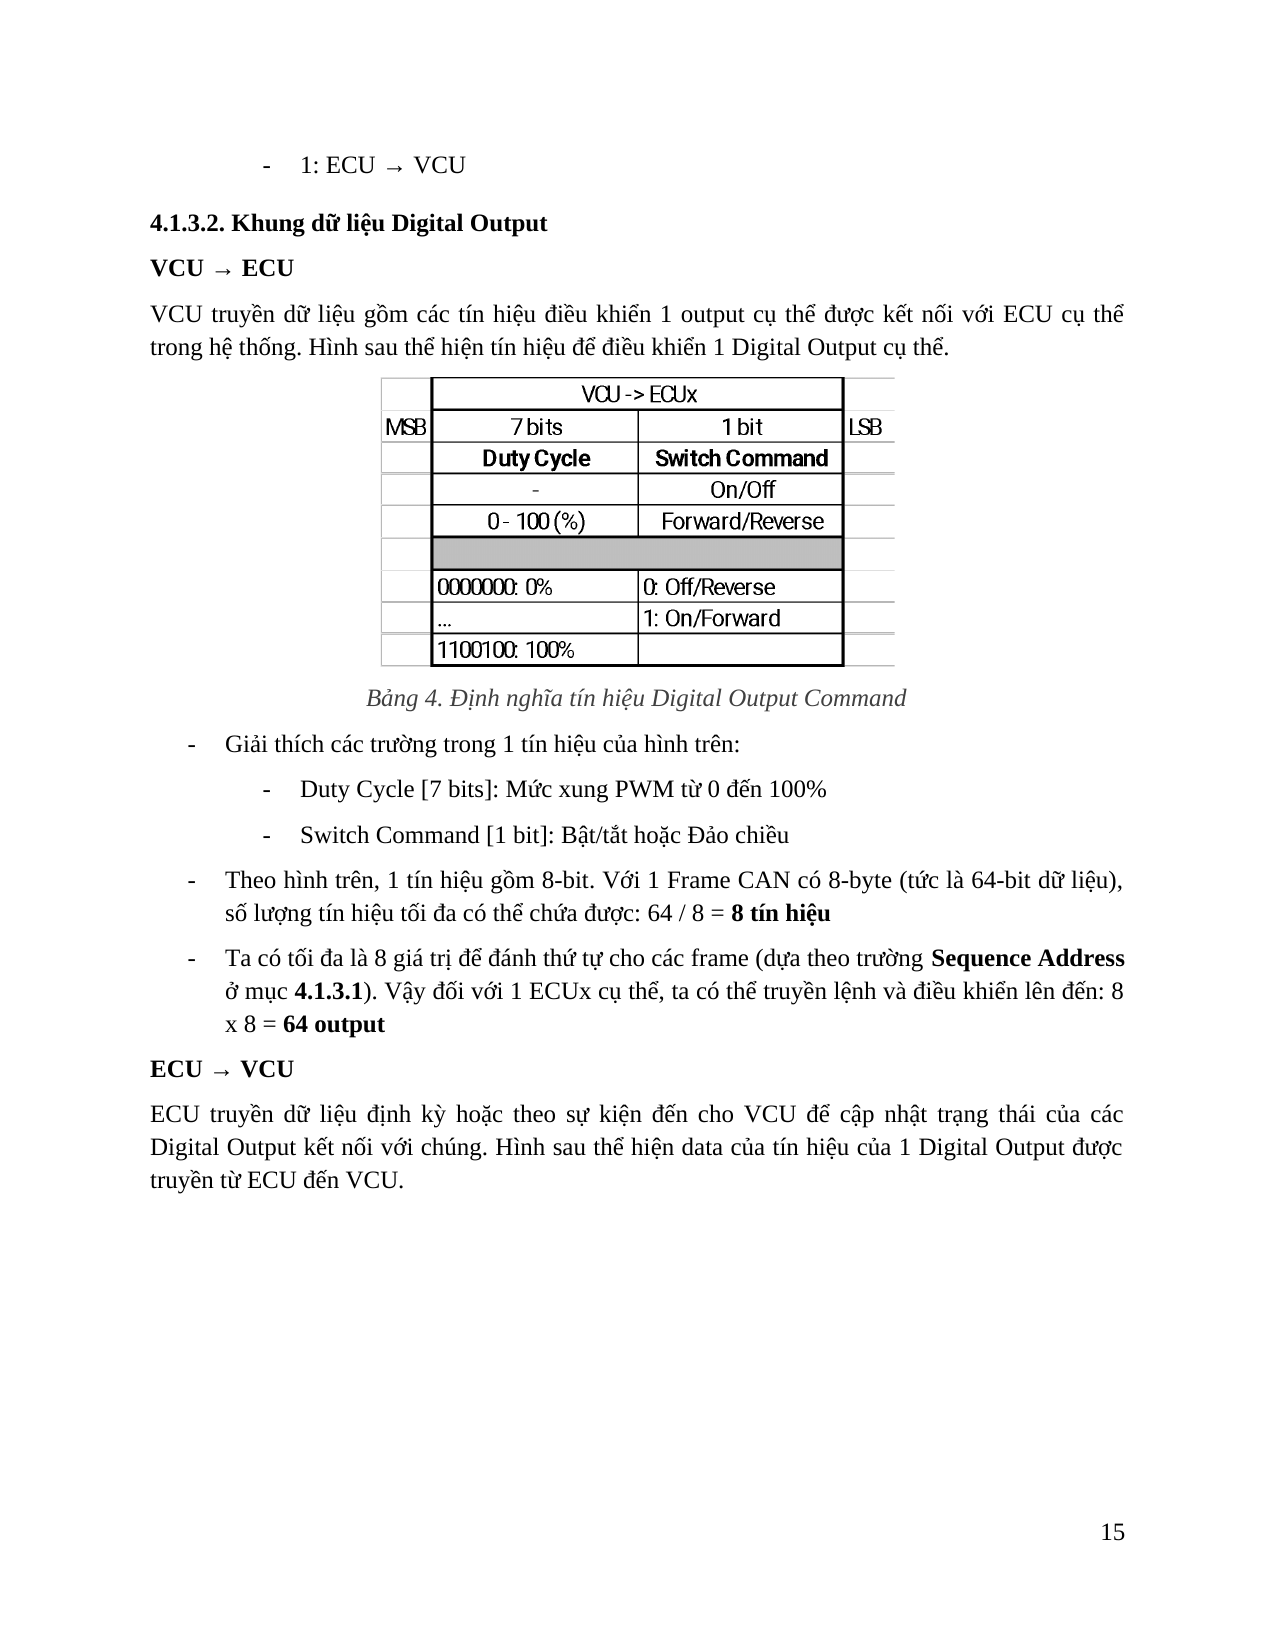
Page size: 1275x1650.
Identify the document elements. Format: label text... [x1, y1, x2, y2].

text ECU truyền dữ liệu định kỳ hoặc theo sự kiện đến cho VCU để cập nhật trạng thái của các Digital Output kết nối với chúng. Hình sau thể hiện data của tín hiệu của 1 Digital Output được truyền từ ECU đến VCU. [150, 1099, 1125, 1194]
list Duty Cycle [7 bits]: Mức xung PWM từ 0 đến 100% [262, 774, 1125, 803]
list Switch Command [1 bit]: Bật/tắt hoặc Đảo chiều [262, 820, 1125, 849]
picture [380, 377, 895, 667]
list Theo hình trên, 1 tín hiệu gồm 8-bit. Với 1 Frame CAN có 8-byte (tức là 64-bit dữ liệu), số lượng tín hiệu tối đa có thể chứa được: 64 / 8 = 8 tín hiệu [187, 865, 1125, 927]
list Giải thích các trường trong 1 tín hiệu của hình trên: [187, 729, 1125, 758]
text Bảng 4. Định nghĩa tín hiệu Digital Output Command [150, 683, 1125, 712]
subtitle 4.1.3.2. Khung dữ liệu Digital Output [150, 208, 1125, 236]
list Ta có tối đa là 8 giá trị để đánh thứ tự cho các frame (dựa theo trường Sequence Address ở mục 4.1.3.1). Vậy đối với 1 ECUx cụ thể, ta có thể truyền lệnh và điều khiển lên đến: 8 x 8 = 64 output [187, 943, 1125, 1037]
list 1: ECU → VCU [262, 150, 1125, 179]
text VCU truyền dữ liệu gồm các tín hiệu điều khiển 1 output cụ thể được kết nối với ECU cụ thể trong hệ thống. Hình sau thể hiện tín hiệu để điều khiển 1 Digital Output cụ thể. [150, 299, 1125, 361]
